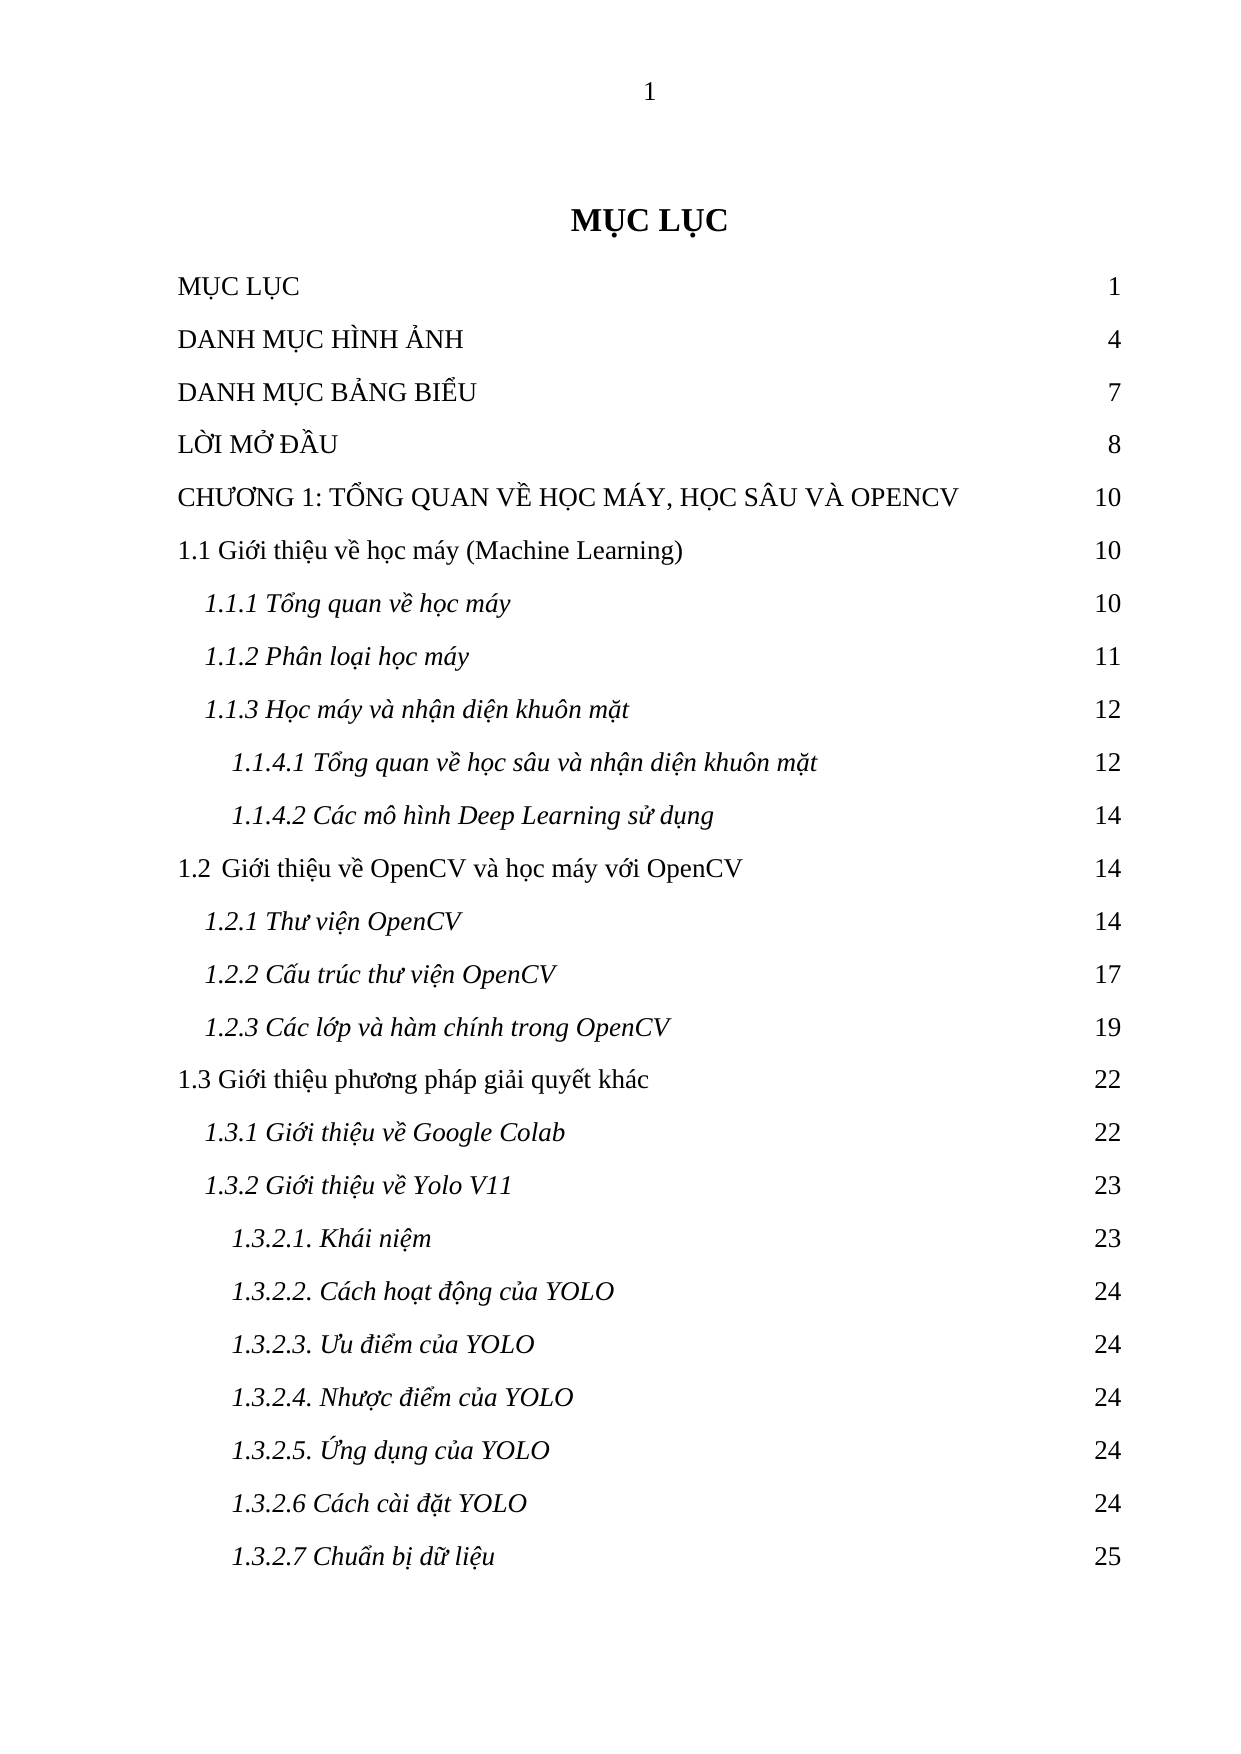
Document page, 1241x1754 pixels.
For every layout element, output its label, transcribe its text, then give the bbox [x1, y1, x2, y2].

subtitle MỤC LỤC [177, 200, 1122, 238]
